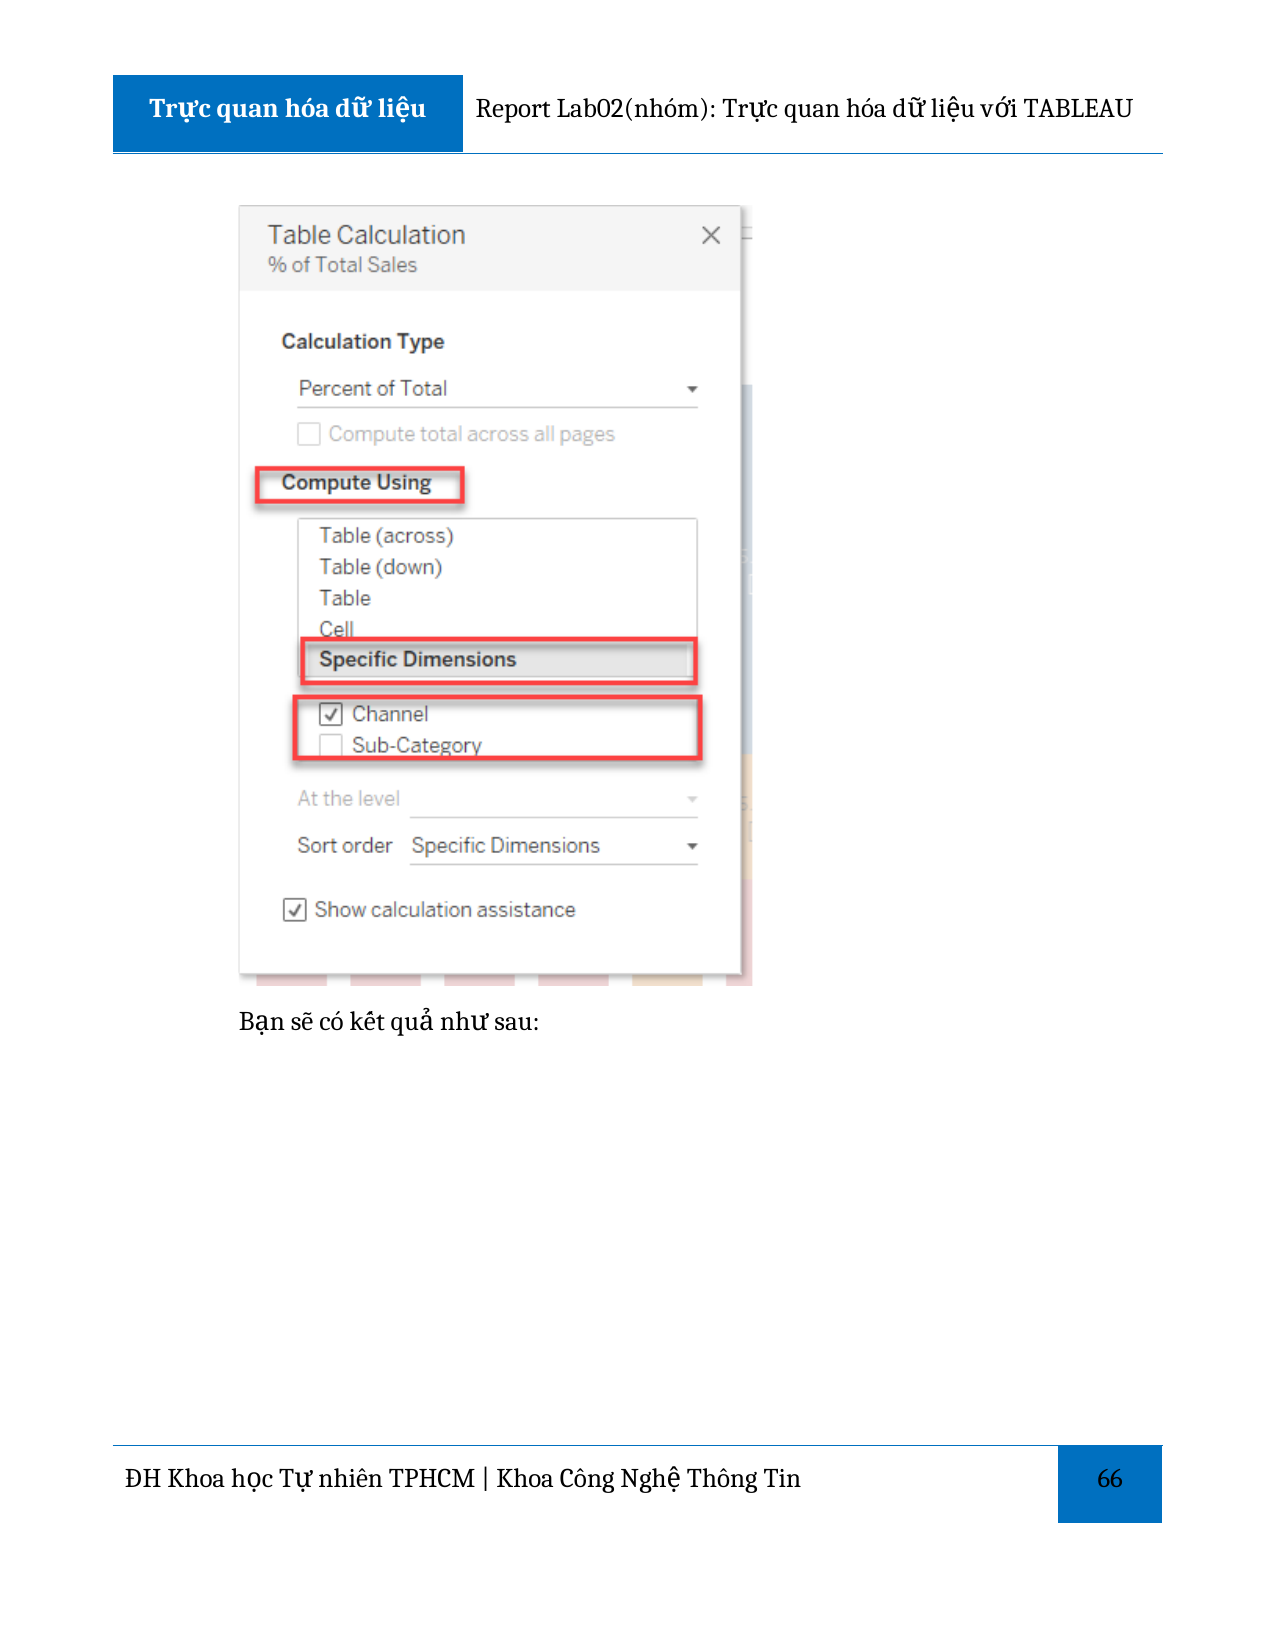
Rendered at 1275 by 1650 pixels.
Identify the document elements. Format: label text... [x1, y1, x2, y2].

picture [238, 205, 753, 986]
list Bạn sẽ có kết quả như sau: [239, 1006, 1162, 1037]
